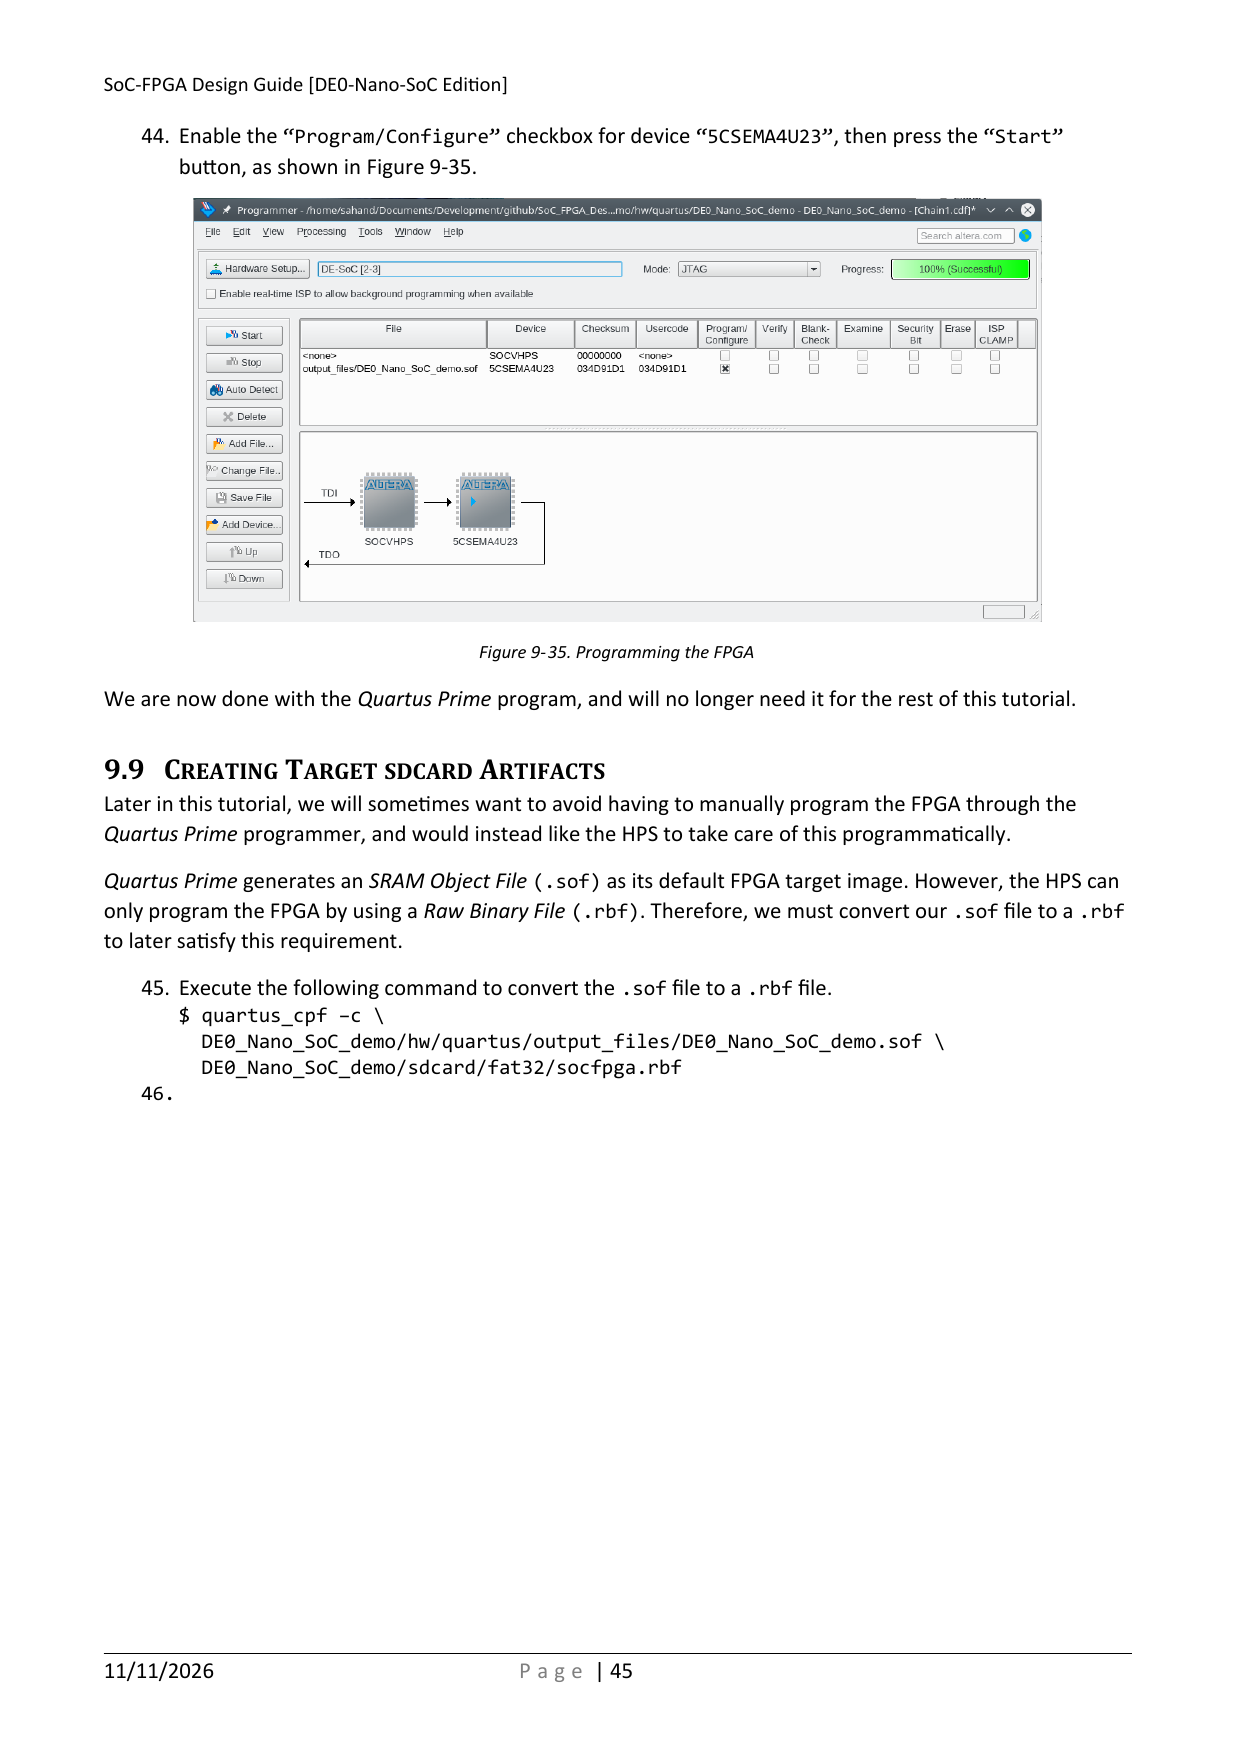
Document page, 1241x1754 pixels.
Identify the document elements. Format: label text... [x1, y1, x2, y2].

picture [193, 198, 1042, 622]
text Later in this tutorial, we will sometimes want to avoid having to manually program the FPGA through the Quartus Prime programmer, and would instead like the HPS to take care of this programmatically. [103, 789, 1132, 847]
subtitle Creating Target sdcard Artifacts [103, 752, 1132, 786]
list Execute the following command to convert the .sof file to a .rbf file. $ quartus_cpf –c \ DE0_Nano_SoC_demo/hw/quartus/output_files/DE0_Nano_SoC_demo.sof \ DE0_Nano_SoC_demo/sdcard/fat32/socfpga.rbf [141, 973, 1132, 1080]
text We are now done with the Quartus Prime program, and will no longer need it for the rest of this tutorial. [103, 684, 1132, 712]
text Quartus Prime generates an SRAM Object File (.sof) as its default FPGA target image. However, the HPS can only program the FPGA by using a Raw Binary File (.rbf). Therefore, we must convert our .sof file to a .rbf to later satisfy this requirement. [103, 866, 1132, 954]
